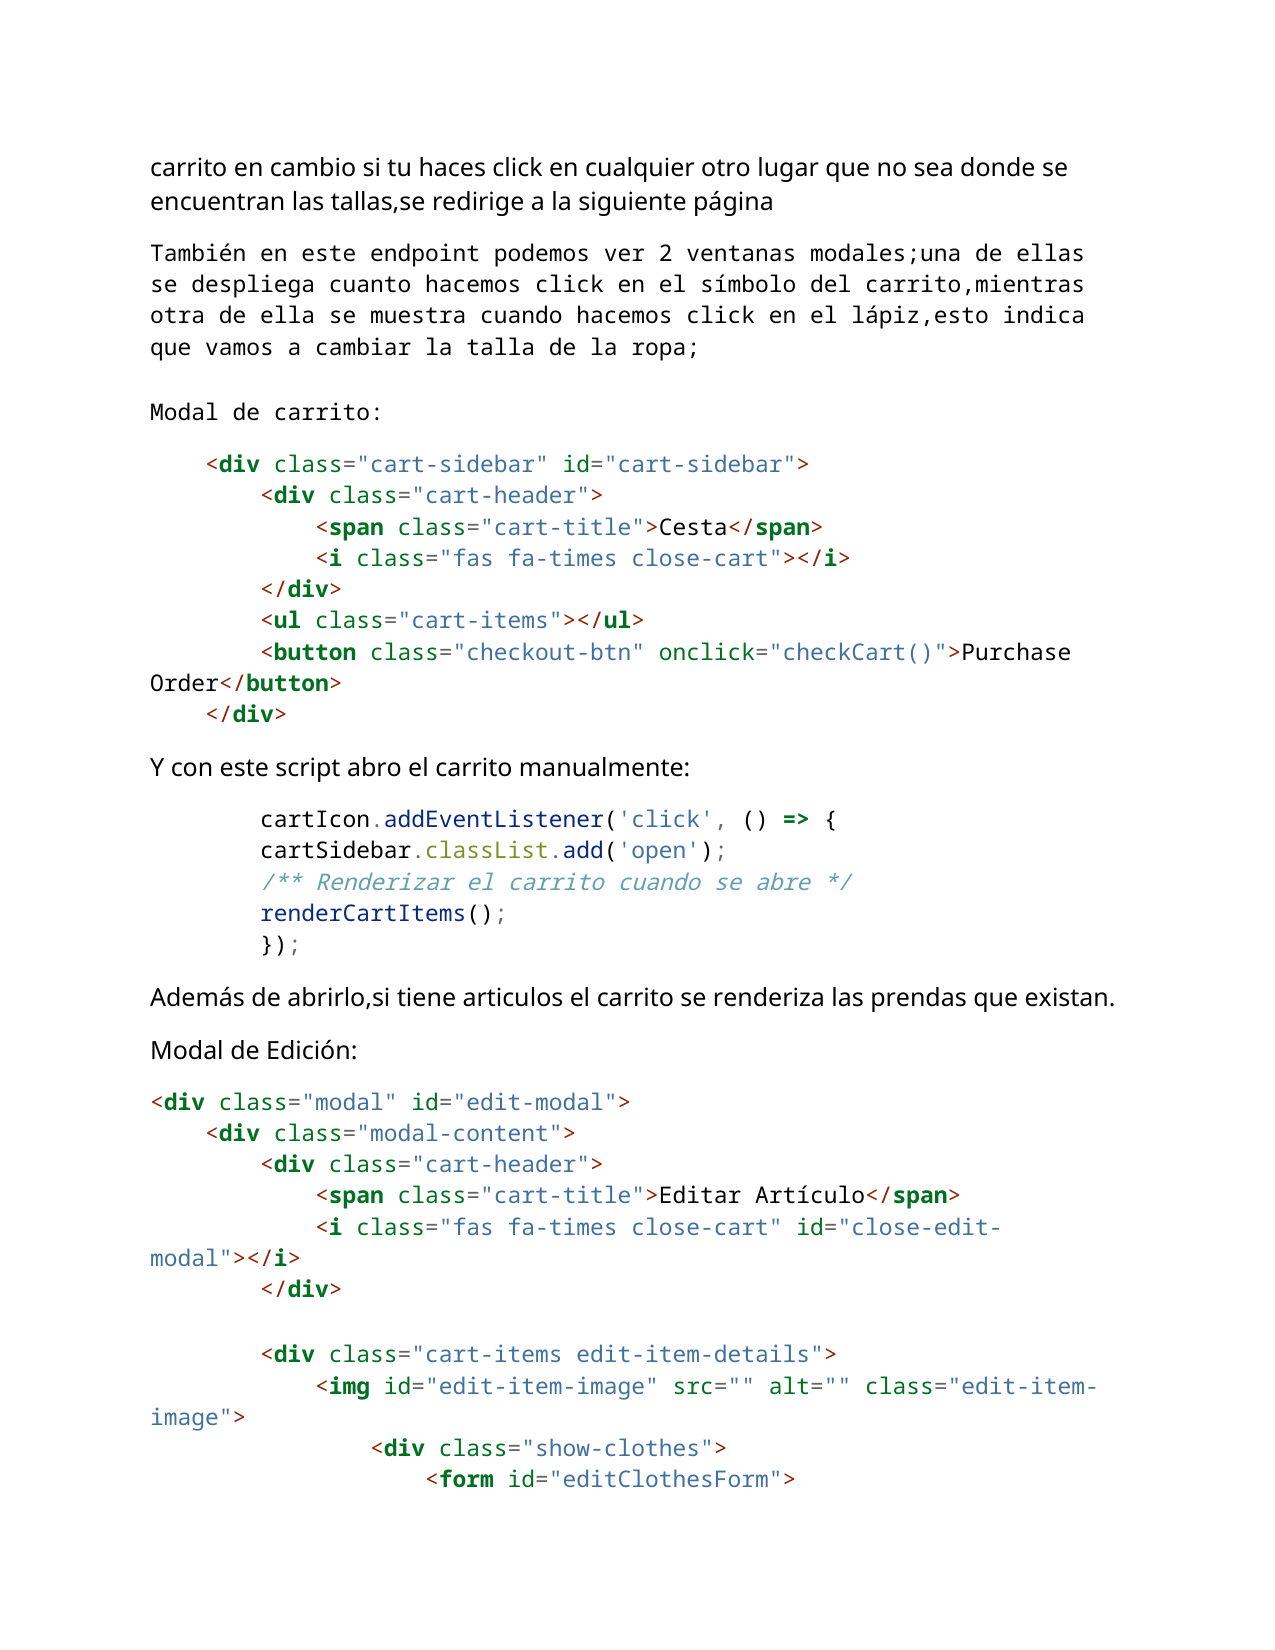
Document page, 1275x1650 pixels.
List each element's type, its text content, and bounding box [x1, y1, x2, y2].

text También en este endpoint podemos ver 2 ventanas modales;una de ellas se despliega cuanto hacemos click en el símbolo del carrito,mientras otra de ella se muestra cuando hacemos click en el lápiz,esto indica que vamos a cambiar la talla de la ropa; Modal de carrito: [150, 237, 1125, 427]
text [150, 1086, 1125, 1495]
text Además de abrirlo,si tiene articulos el carrito se renderiza las prendas que existan. [150, 980, 1125, 1014]
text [150, 150, 1125, 218]
text Modal de Edición: [150, 1033, 1125, 1067]
text Y con este script abro el carrito manualmente: [150, 750, 1125, 784]
text cartIcon.addEventListener('click', () => { cartSidebar.classList.add('open'); /** Renderizar el carrito cuando se abre */ renderCartItems(); }); [150, 803, 1125, 959]
text <div class="cart-sidebar" id="cart-sidebar"> <div class="cart-header"> <span class="cart-title">Cesta</span> <i class="fas fa-times close-cart"></i> </div> <ul class="cart-items"></ul> <button class="checkout-btn" onclick="checkCart()">Purchase Order</button> </div> [150, 448, 1125, 729]
